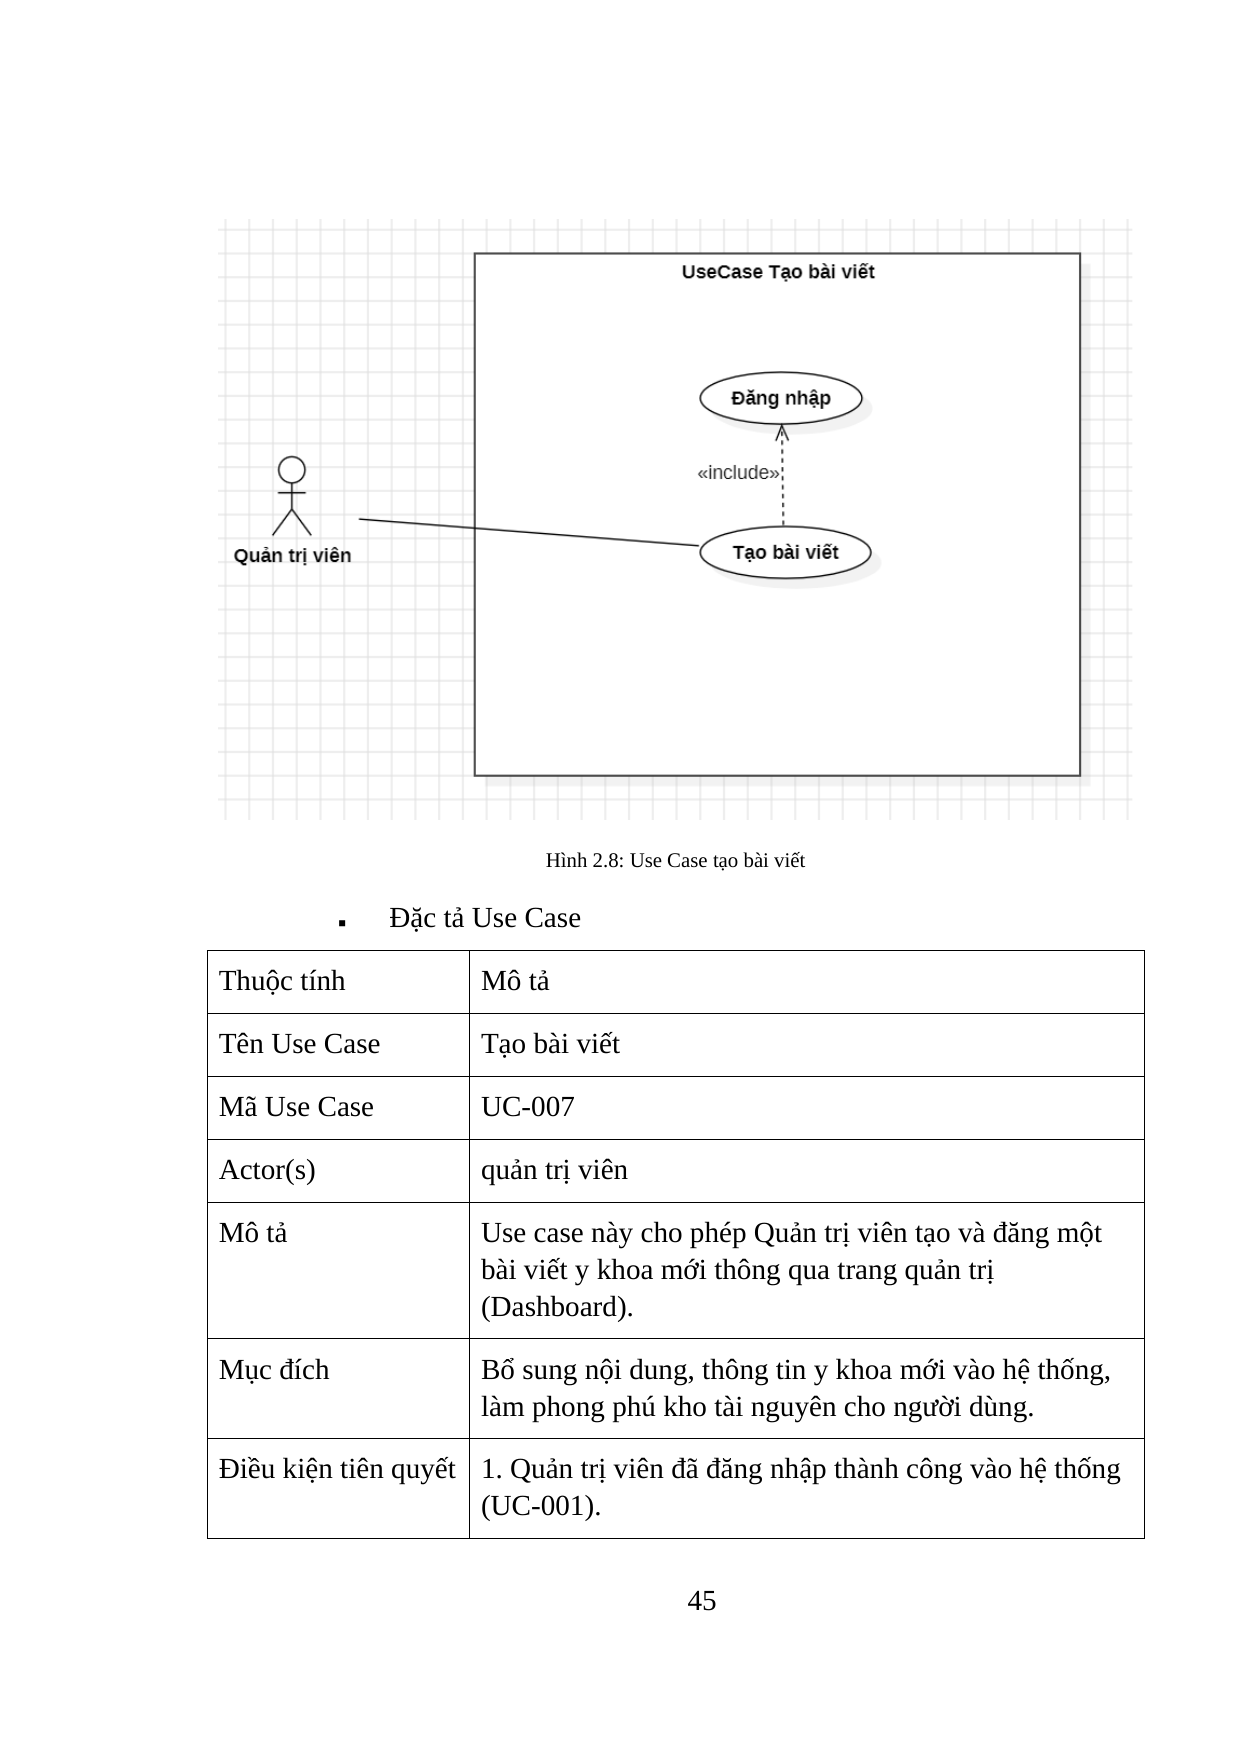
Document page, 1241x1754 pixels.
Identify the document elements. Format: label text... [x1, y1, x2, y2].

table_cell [208, 1439, 469, 1538]
table_header Mô tả [470, 951, 1144, 1013]
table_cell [470, 1439, 1144, 1538]
picture [218, 219, 1133, 820]
table_cell UC-007 [470, 1077, 1144, 1139]
table_cell Use case này cho phép Quản trị viên tạo và đăng một bài viết y khoa mới thông qua trang quản trị (Dashboard). [470, 1203, 1144, 1338]
table_cell Mô tả [208, 1203, 469, 1338]
table_cell Mục đích [208, 1339, 469, 1438]
table_cell quản trị viên [470, 1140, 1144, 1202]
list Đặc tả Use Case [338, 901, 1122, 934]
table_header Thuộc tính [208, 951, 469, 1013]
table_header [207, 207, 1144, 836]
table_cell Tạo bài viết [470, 1014, 1144, 1076]
table_cell Bổ sung nội dung, thông tin y khoa mới vào hệ thống, làm phong phú kho tài nguyên cho người dùng. [470, 1339, 1144, 1438]
table_cell Mã Use Case [208, 1077, 469, 1139]
table_cell Actor(s) [208, 1140, 469, 1202]
table_cell Tên Use Case [208, 1014, 469, 1076]
table_cell Hình 2.8: Use Case tạo bài viết [207, 836, 1144, 888]
